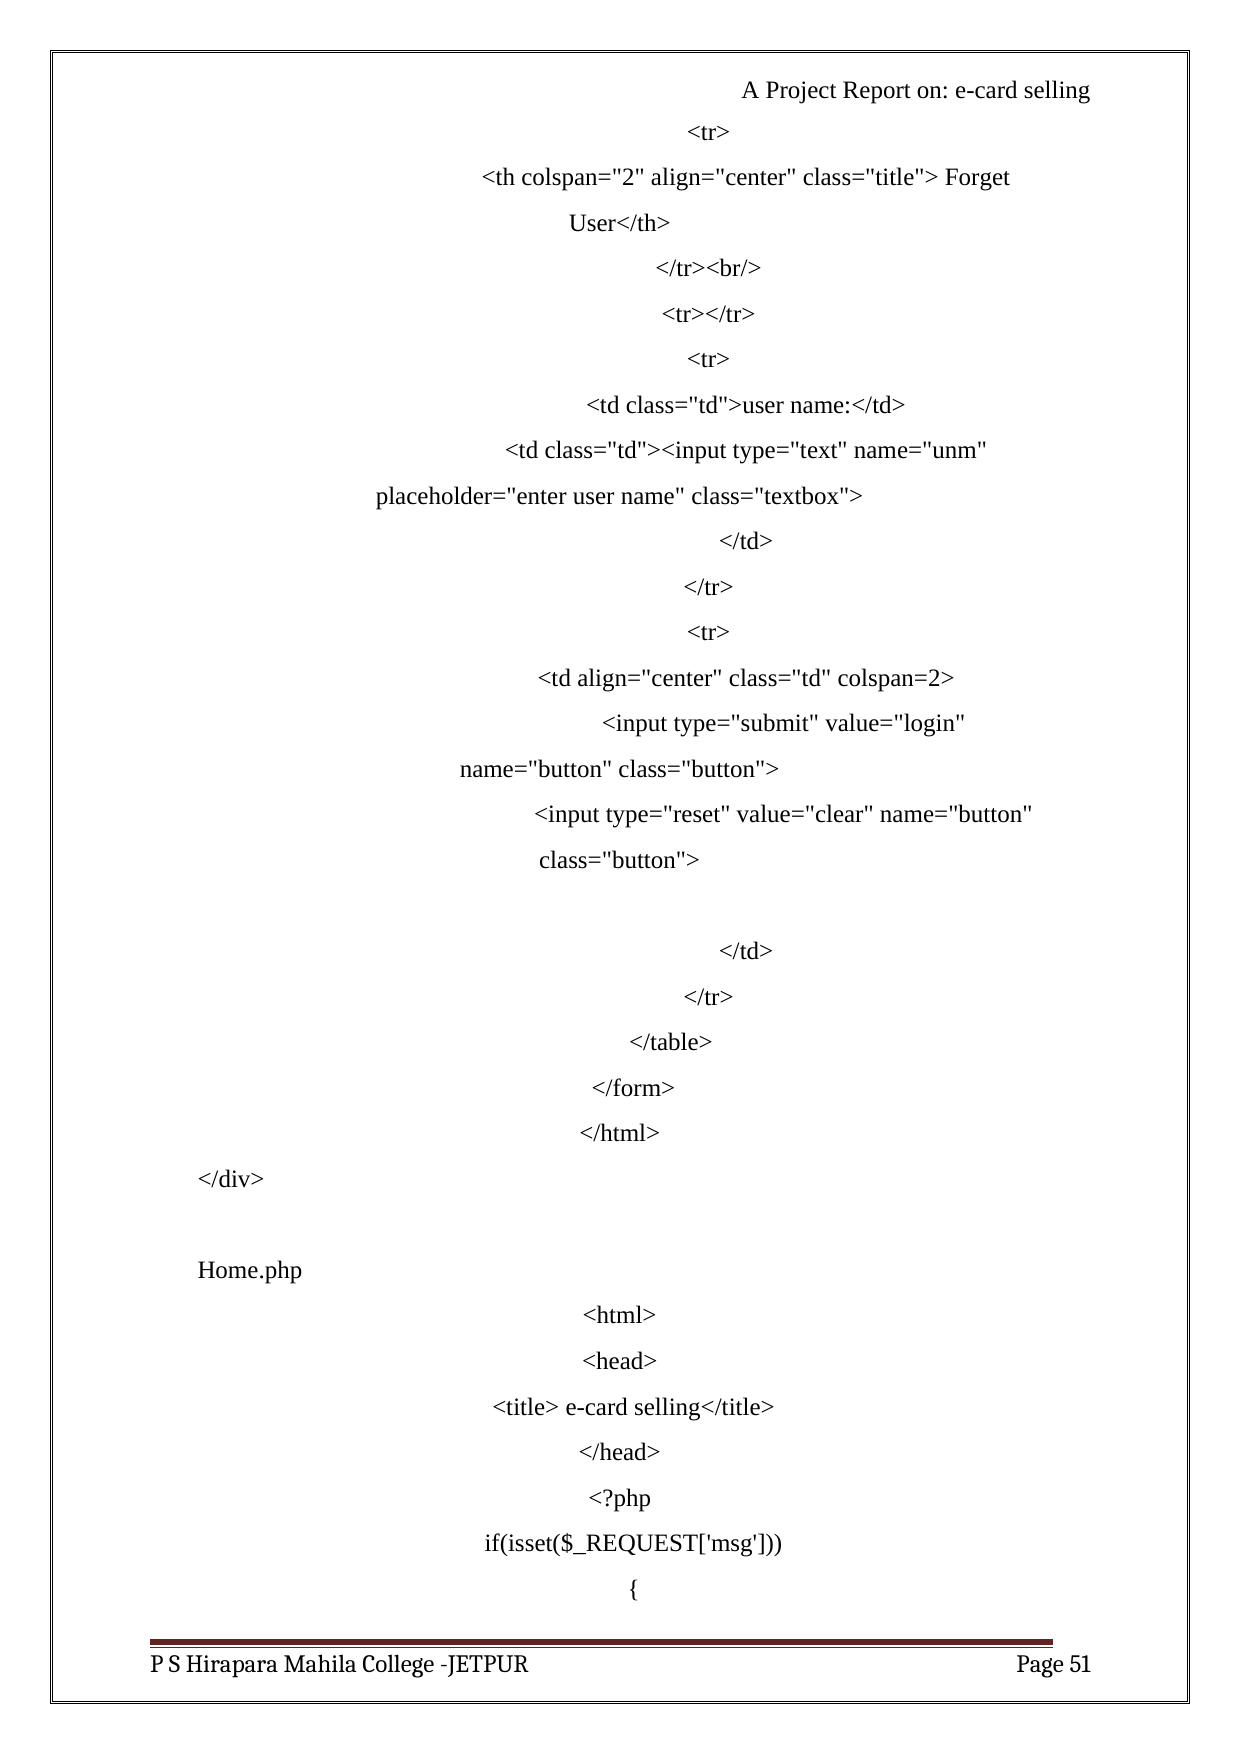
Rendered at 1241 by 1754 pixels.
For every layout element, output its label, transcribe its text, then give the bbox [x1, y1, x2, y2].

title { [197, 1561, 1042, 1606]
title </div> [197, 1151, 1042, 1197]
title </form> [197, 1060, 1042, 1106]
title <input type="reset" value="clear" name="button" class="button"> [197, 787, 1042, 878]
title <td align="center" class="td" colspan=2> [197, 650, 1042, 696]
title </table> [197, 1014, 1042, 1060]
title </td> [197, 513, 1042, 559]
title </tr> [197, 559, 1042, 604]
title <th colspan="2" align="center" class="title"> Forget User</th> [197, 149, 1042, 240]
title </tr> [197, 969, 1042, 1014]
title <tr></tr> [197, 286, 1042, 331]
title <head> [197, 1333, 1042, 1379]
title <td class="td"><input type="text" name="unm" placeholder="enter user name" class="textbox"> [197, 422, 1042, 513]
title <tr> [197, 331, 1042, 377]
title <title> e-card selling</title> [197, 1379, 1042, 1424]
title <tr> [197, 104, 1042, 149]
title <html> [197, 1288, 1042, 1333]
title <td class="td">user name:</td> [197, 377, 1042, 422]
title Home.php [197, 1242, 1042, 1288]
title </tr><br/> [197, 240, 1042, 286]
title <?php [197, 1470, 1042, 1515]
title </head> [197, 1424, 1042, 1470]
title if(isset($_REQUEST['msg'])) [197, 1515, 1042, 1561]
title </html> [197, 1106, 1042, 1151]
title <input type="submit" value="login" name="button" class="button"> [197, 696, 1042, 787]
title </td> [197, 923, 1042, 969]
title <tr> [197, 604, 1042, 650]
